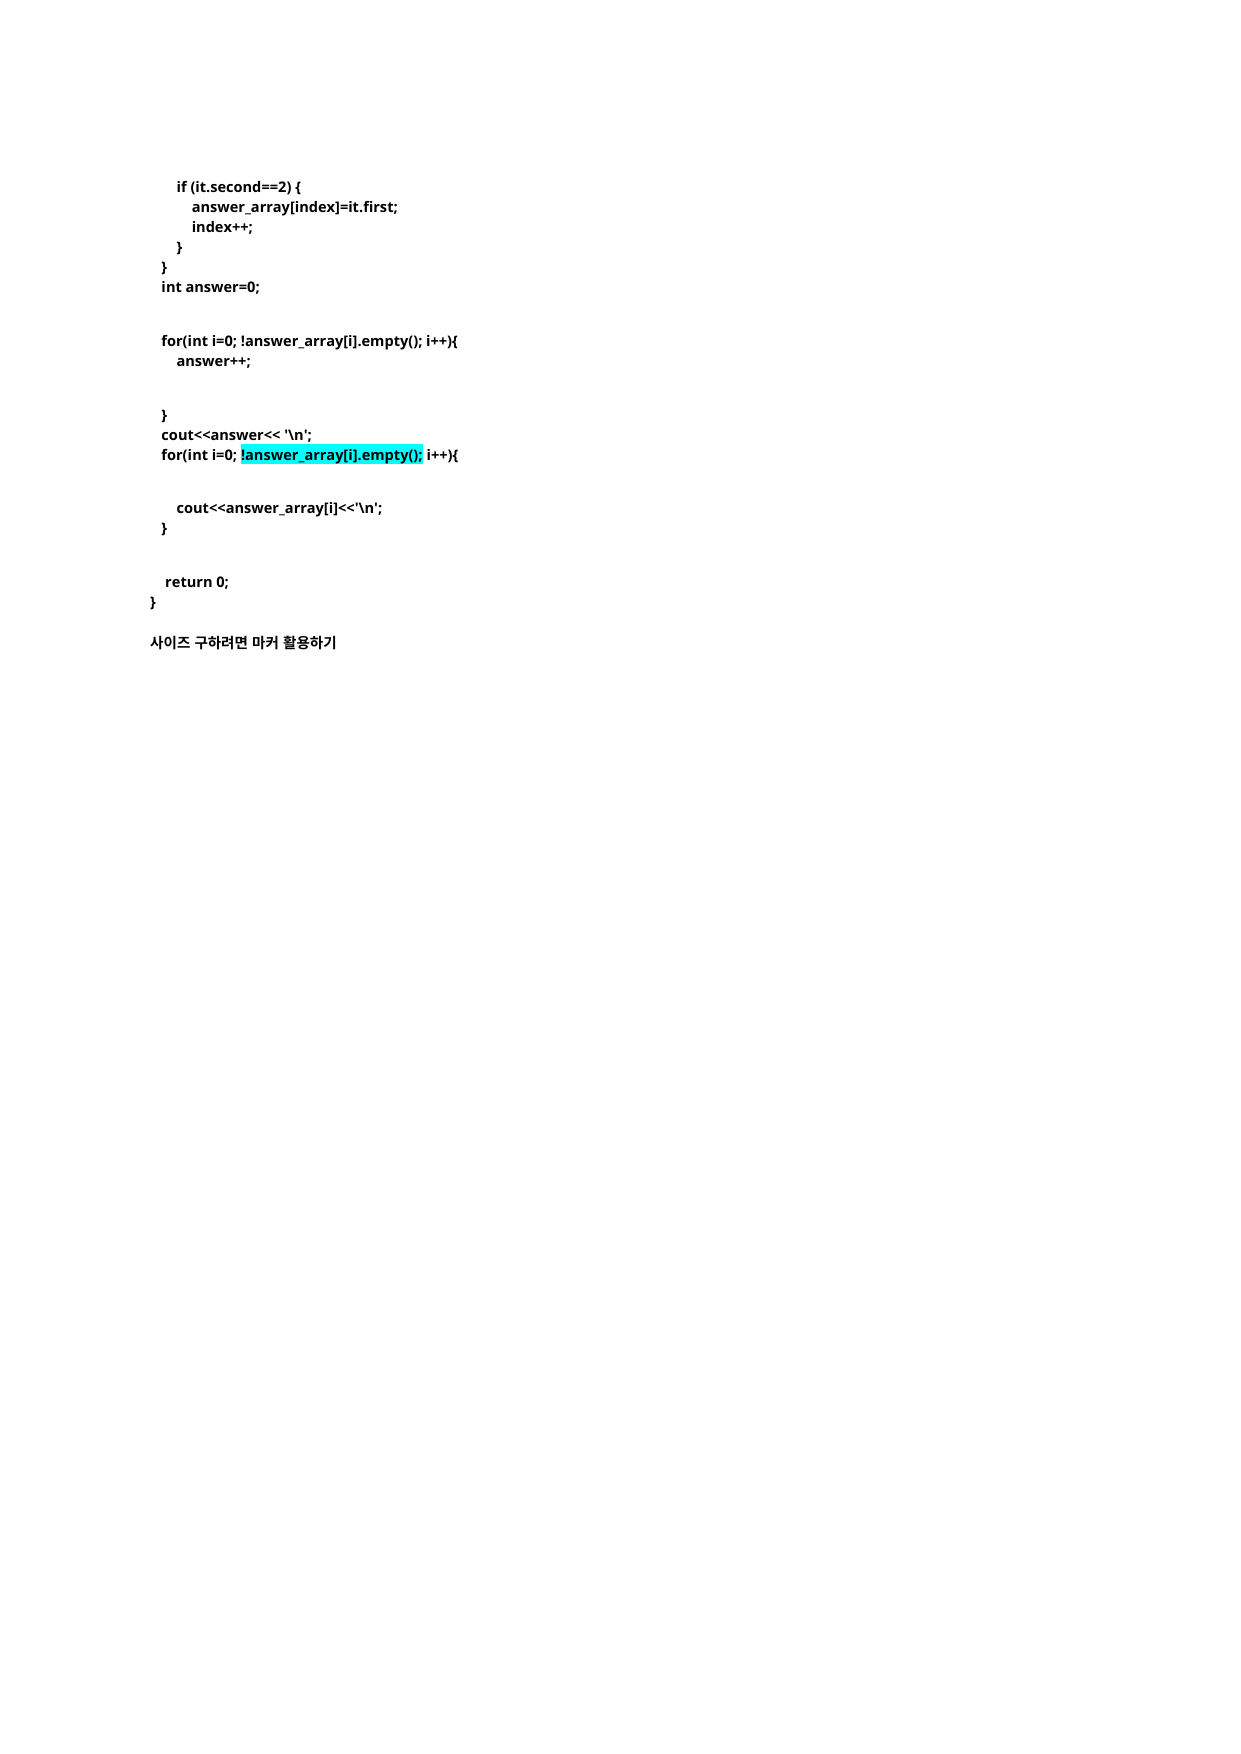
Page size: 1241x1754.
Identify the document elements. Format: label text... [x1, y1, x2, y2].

text answer_array[index]=it.first; [150, 197, 1090, 217]
text } [150, 592, 1090, 612]
text return 0; [150, 572, 1090, 592]
text for(int i=0; !answer_array[i].empty(); i++){ [423, 444, 1090, 464]
text if (it.second==2) { [150, 177, 1090, 197]
text answer++; [150, 351, 1090, 370]
text } [150, 404, 1090, 424]
text } [150, 257, 1090, 277]
text index++; [150, 217, 1090, 237]
text cout<<answer<< '\n'; [150, 424, 1090, 444]
text 사이즈 구하려면 마커 활용하기 [150, 632, 1090, 653]
text for(int i=0; !answer_array[i].empty(); i++){ [150, 331, 1090, 351]
text int answer=0; [150, 277, 1090, 297]
text cout<<answer_array[i]<<'\n'; [150, 498, 1090, 518]
text } [150, 237, 1090, 257]
text } [150, 518, 1090, 538]
